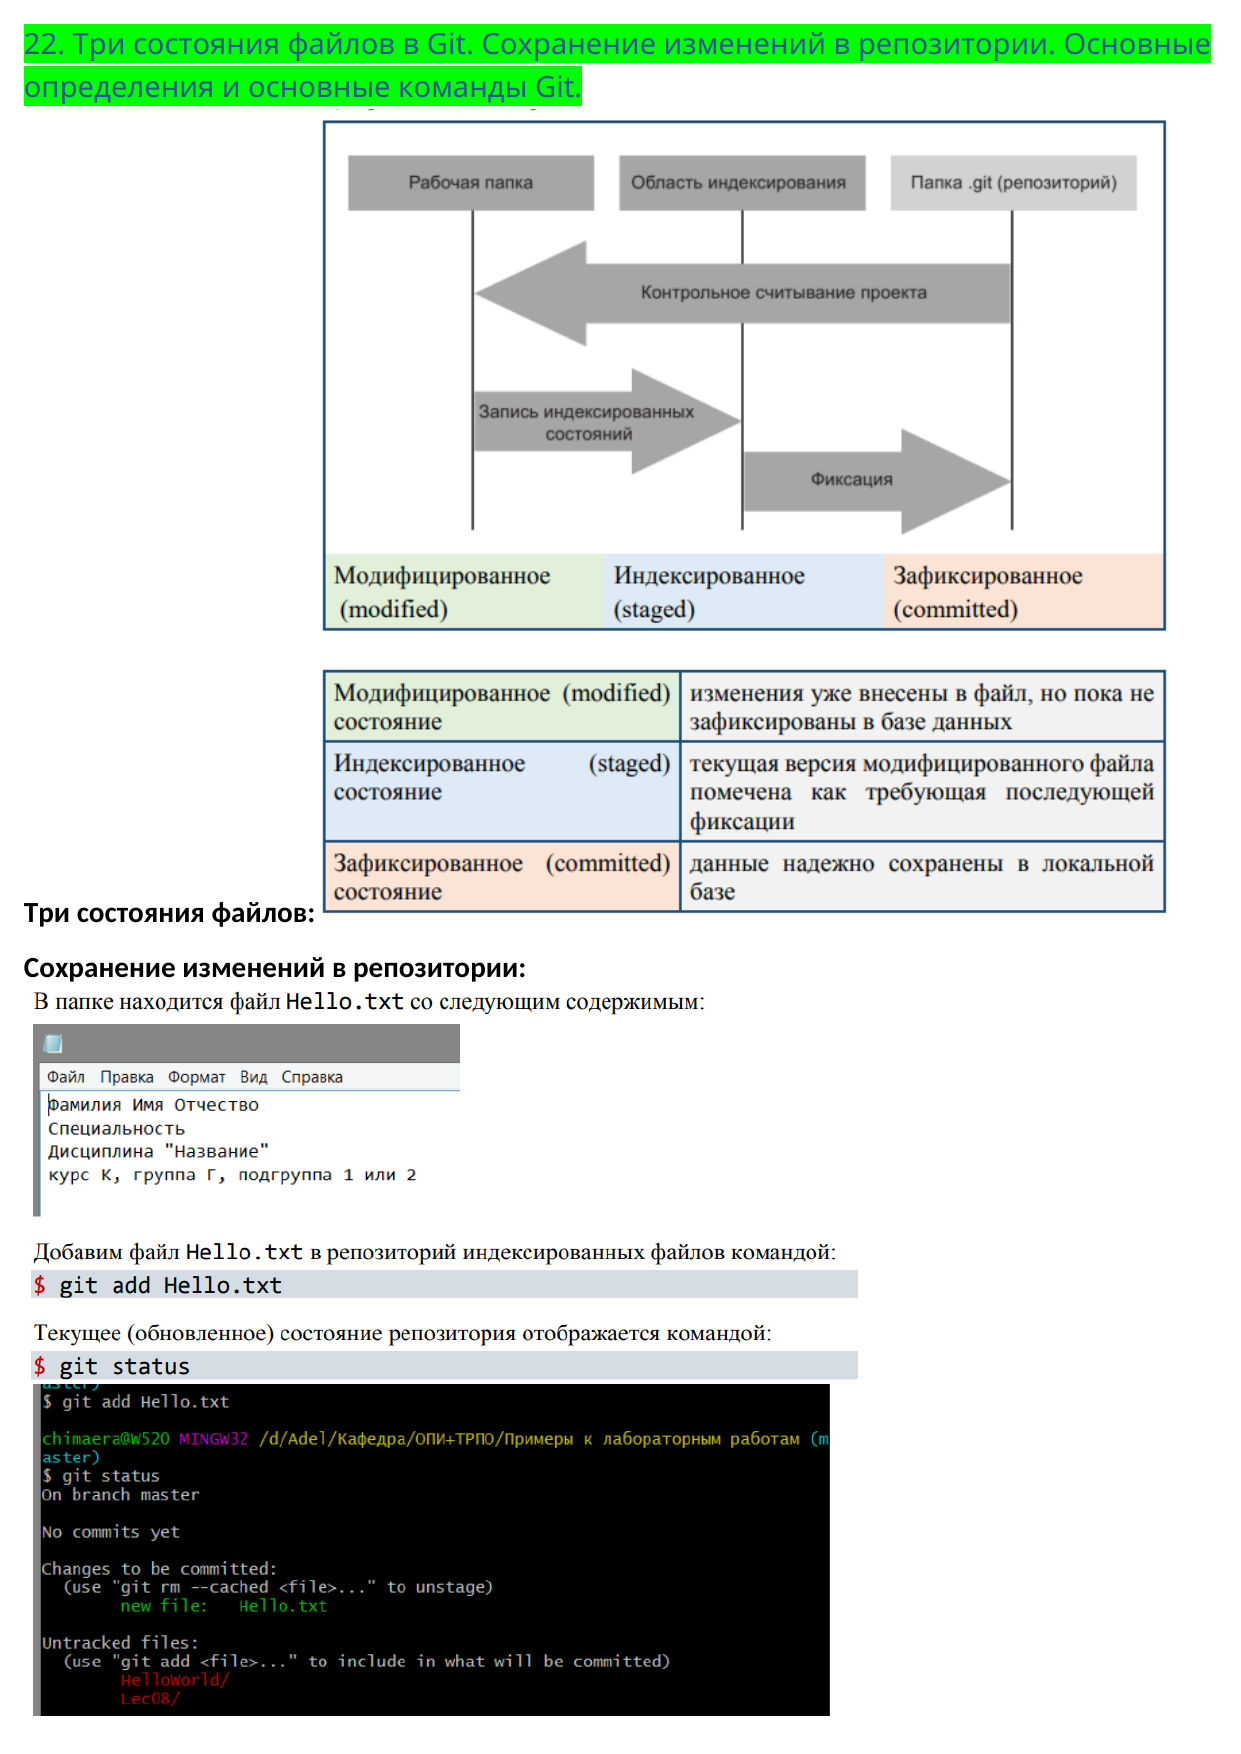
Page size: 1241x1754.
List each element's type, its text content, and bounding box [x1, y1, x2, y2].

picture [23, 987, 865, 1725]
picture [315, 109, 1173, 923]
subtitle 22. Три состояния файлов в Git. Сохранение изменений в репозитории. Основные определения и основные команды Git. [24, 24, 1217, 106]
